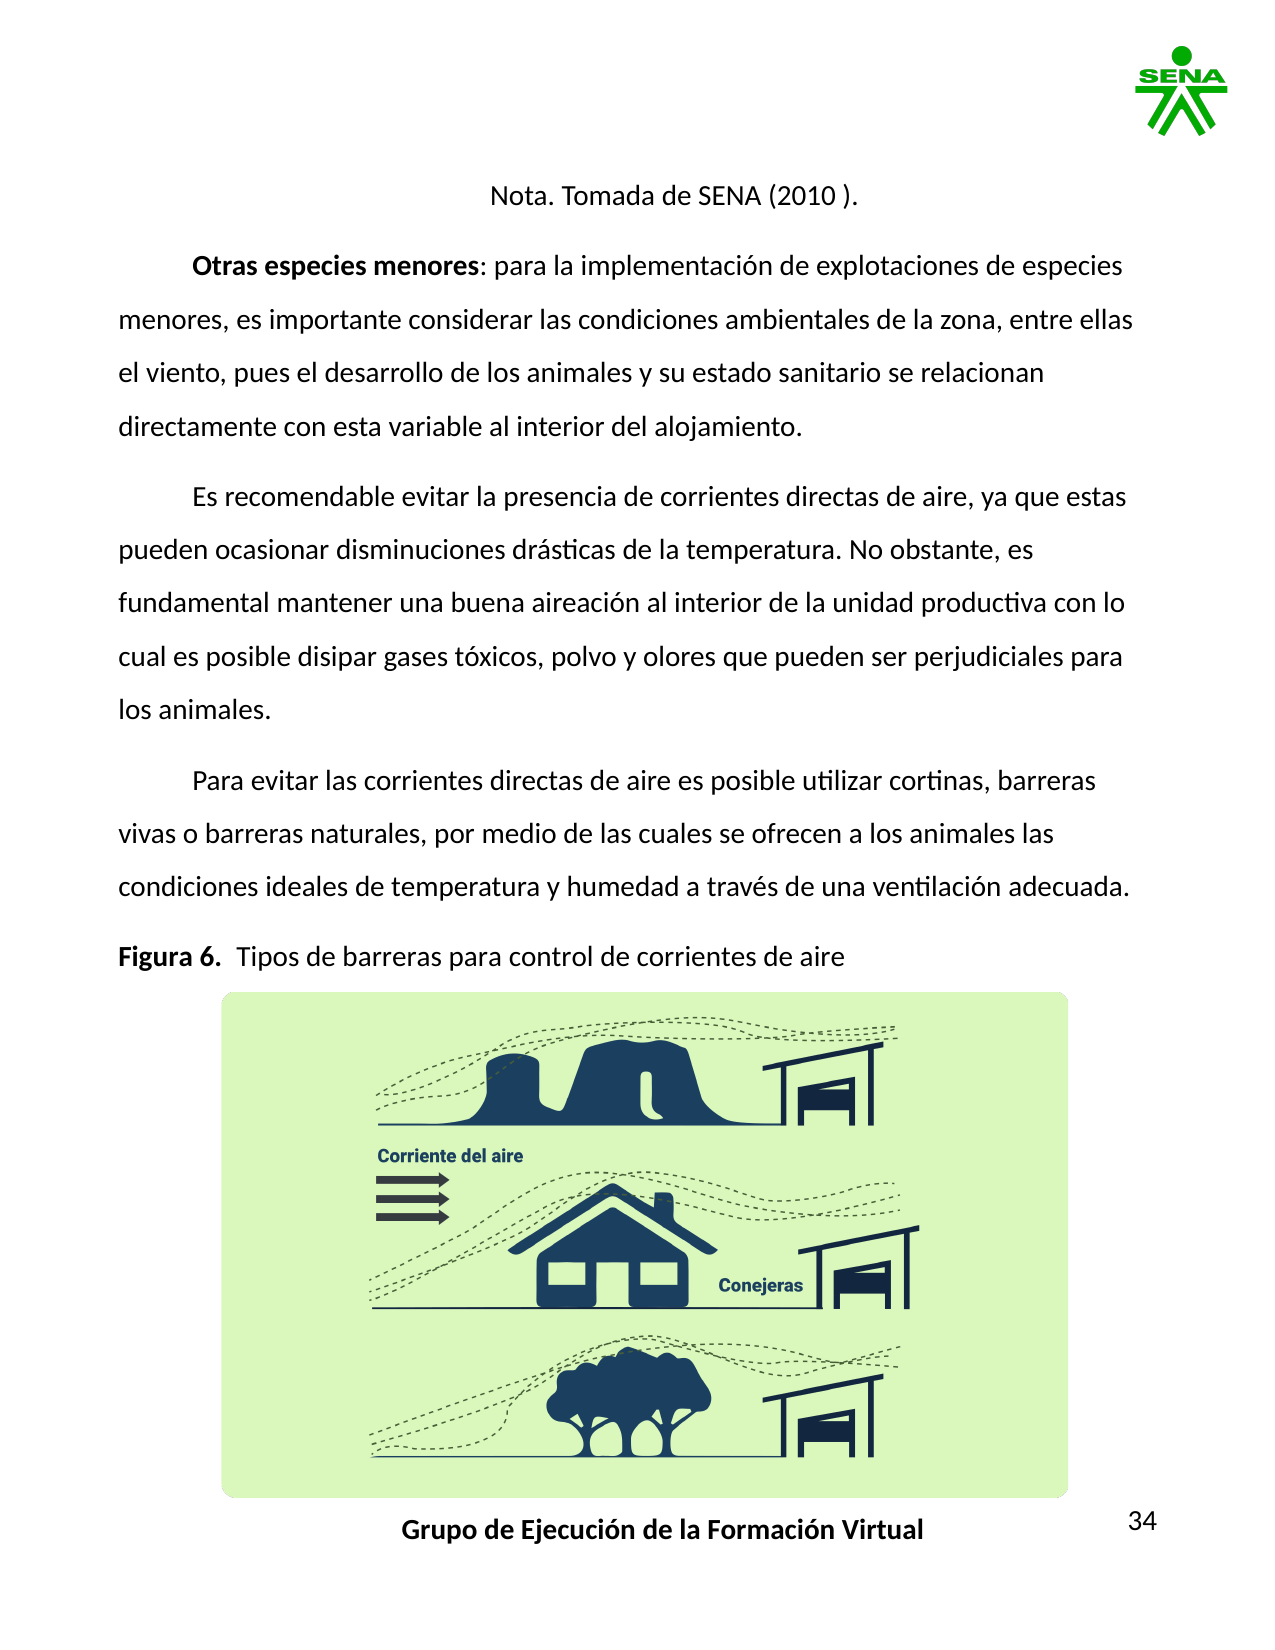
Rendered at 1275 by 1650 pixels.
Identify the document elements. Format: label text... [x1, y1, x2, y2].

text Para evitar las corrientes directas de aire es posible utilizar cortinas, barreras vivas o barreras naturales, por medio de las cuales se ofrecen a los animales las condiciones ideales de temperatura y humedad a través de una ventilación adecuada. [118, 762, 1157, 904]
text Nota. Tomada de SENA (2010 ). [118, 177, 1157, 213]
picture [221, 992, 1069, 1498]
text Otras especies menores: para la implementación de explotaciones de especies menores, es importante considerar las condiciones ambientales de la zona, entre ellas el viento, pues el desarrollo de los animales y su estado sanitario se relacionan directamente con esta variable al interior del alojamiento. [118, 247, 1157, 443]
text Es recomendable evitar la presencia de corrientes directas de aire, ya que estas pueden ocasionar disminuciones drásticas de la temperatura. No obstante, es fundamental mantener una buena aireación al interior de la unidad productiva con lo cual es posible disipar gases tóxicos, polvo y olores que pueden ser perjudiciales para los animales. [118, 478, 1157, 727]
picture [1135, 46, 1228, 136]
